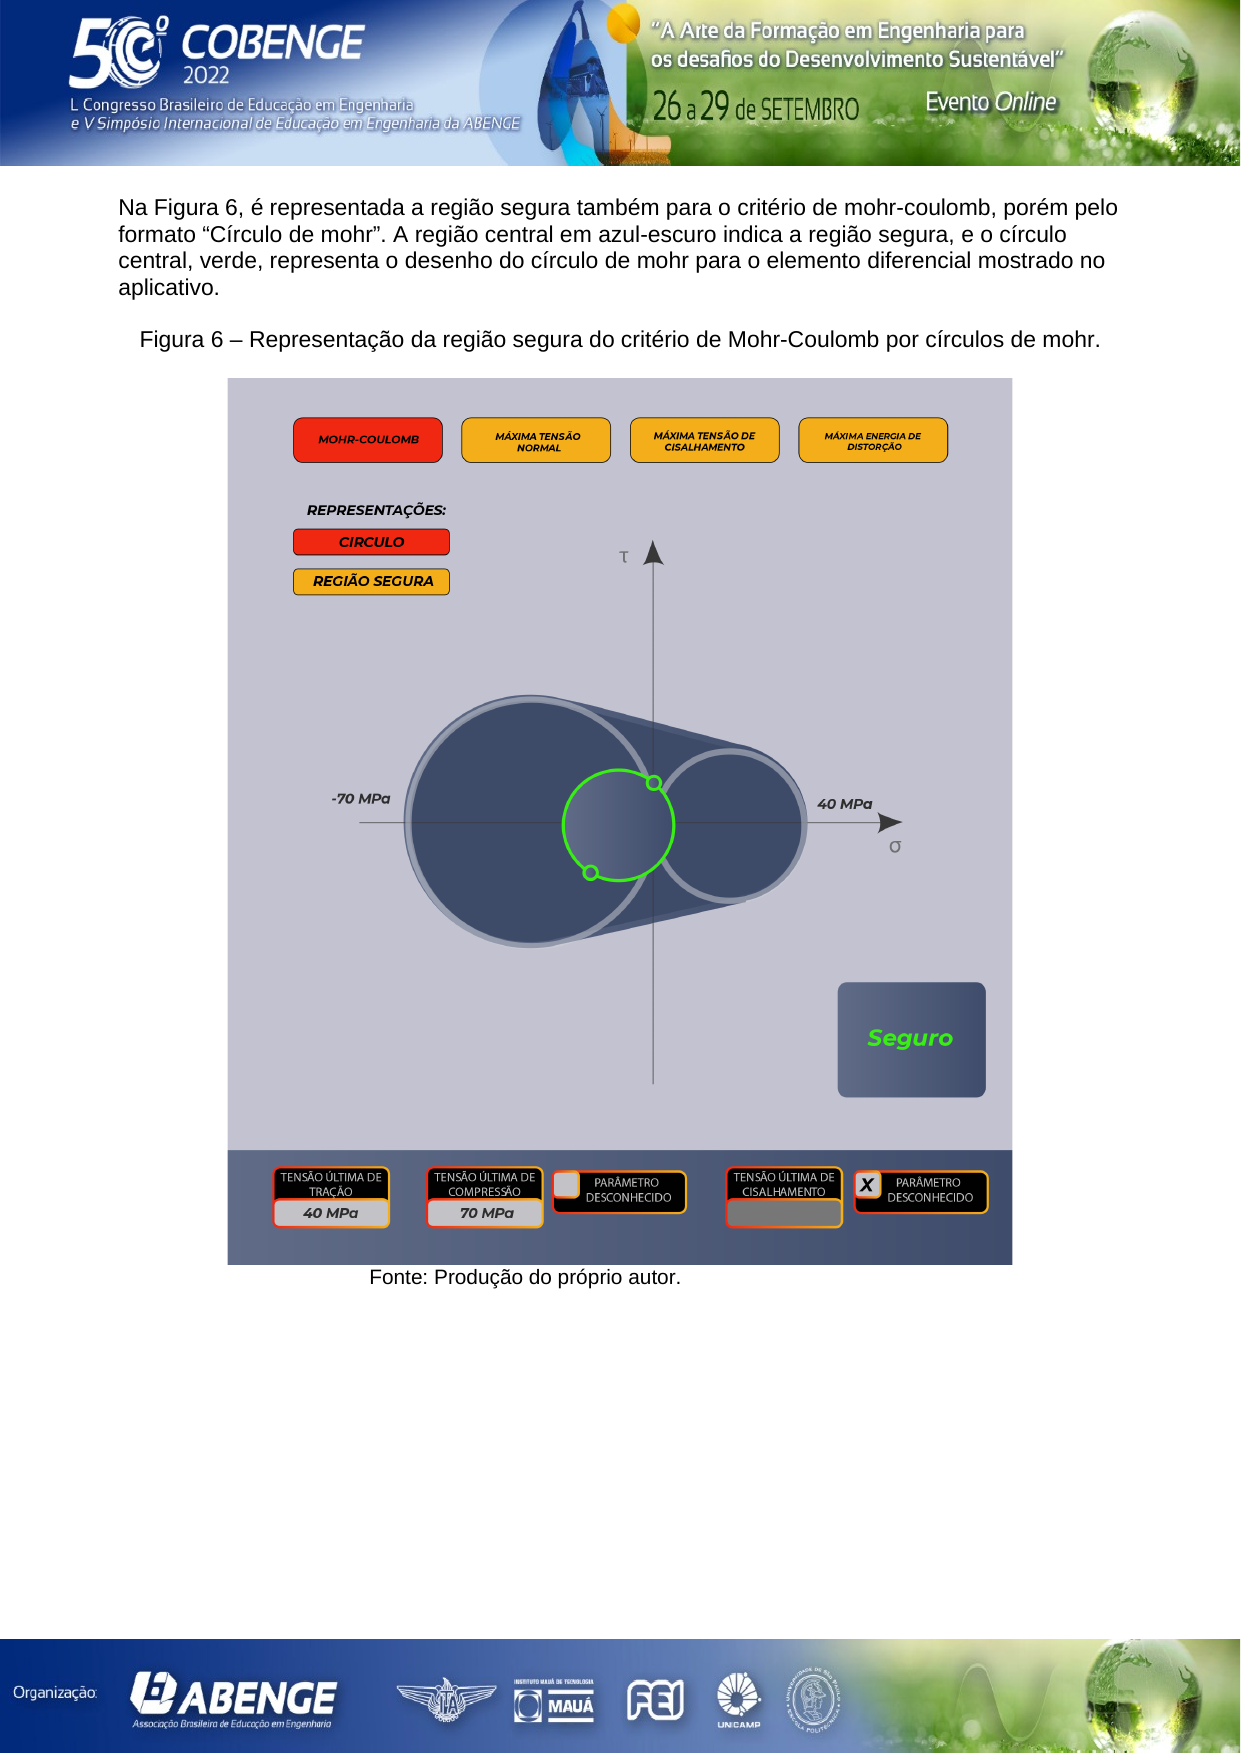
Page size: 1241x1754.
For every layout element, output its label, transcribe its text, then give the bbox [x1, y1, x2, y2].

text Figura 6 – Representação da região segura do critério de Mohr-Coulomb por círculos de mohr. [118, 326, 1122, 352]
picture [227, 378, 1013, 1265]
text Fonte: Produção do próprio autor. [369, 1265, 886, 1289]
picture [0, 1639, 1241, 1753]
text Na Figura 6, é representada a região segura também para o critério de mohr-coulomb, porém pelo formato “Círculo de mohr”. A região central em azul-escuro indica a região segura, e o círculo central, verde, representa o desenho do círculo de mohr para o elemento diferencial mostrado no aplicativo. [118, 194, 1122, 300]
picture [0, 0, 1241, 166]
